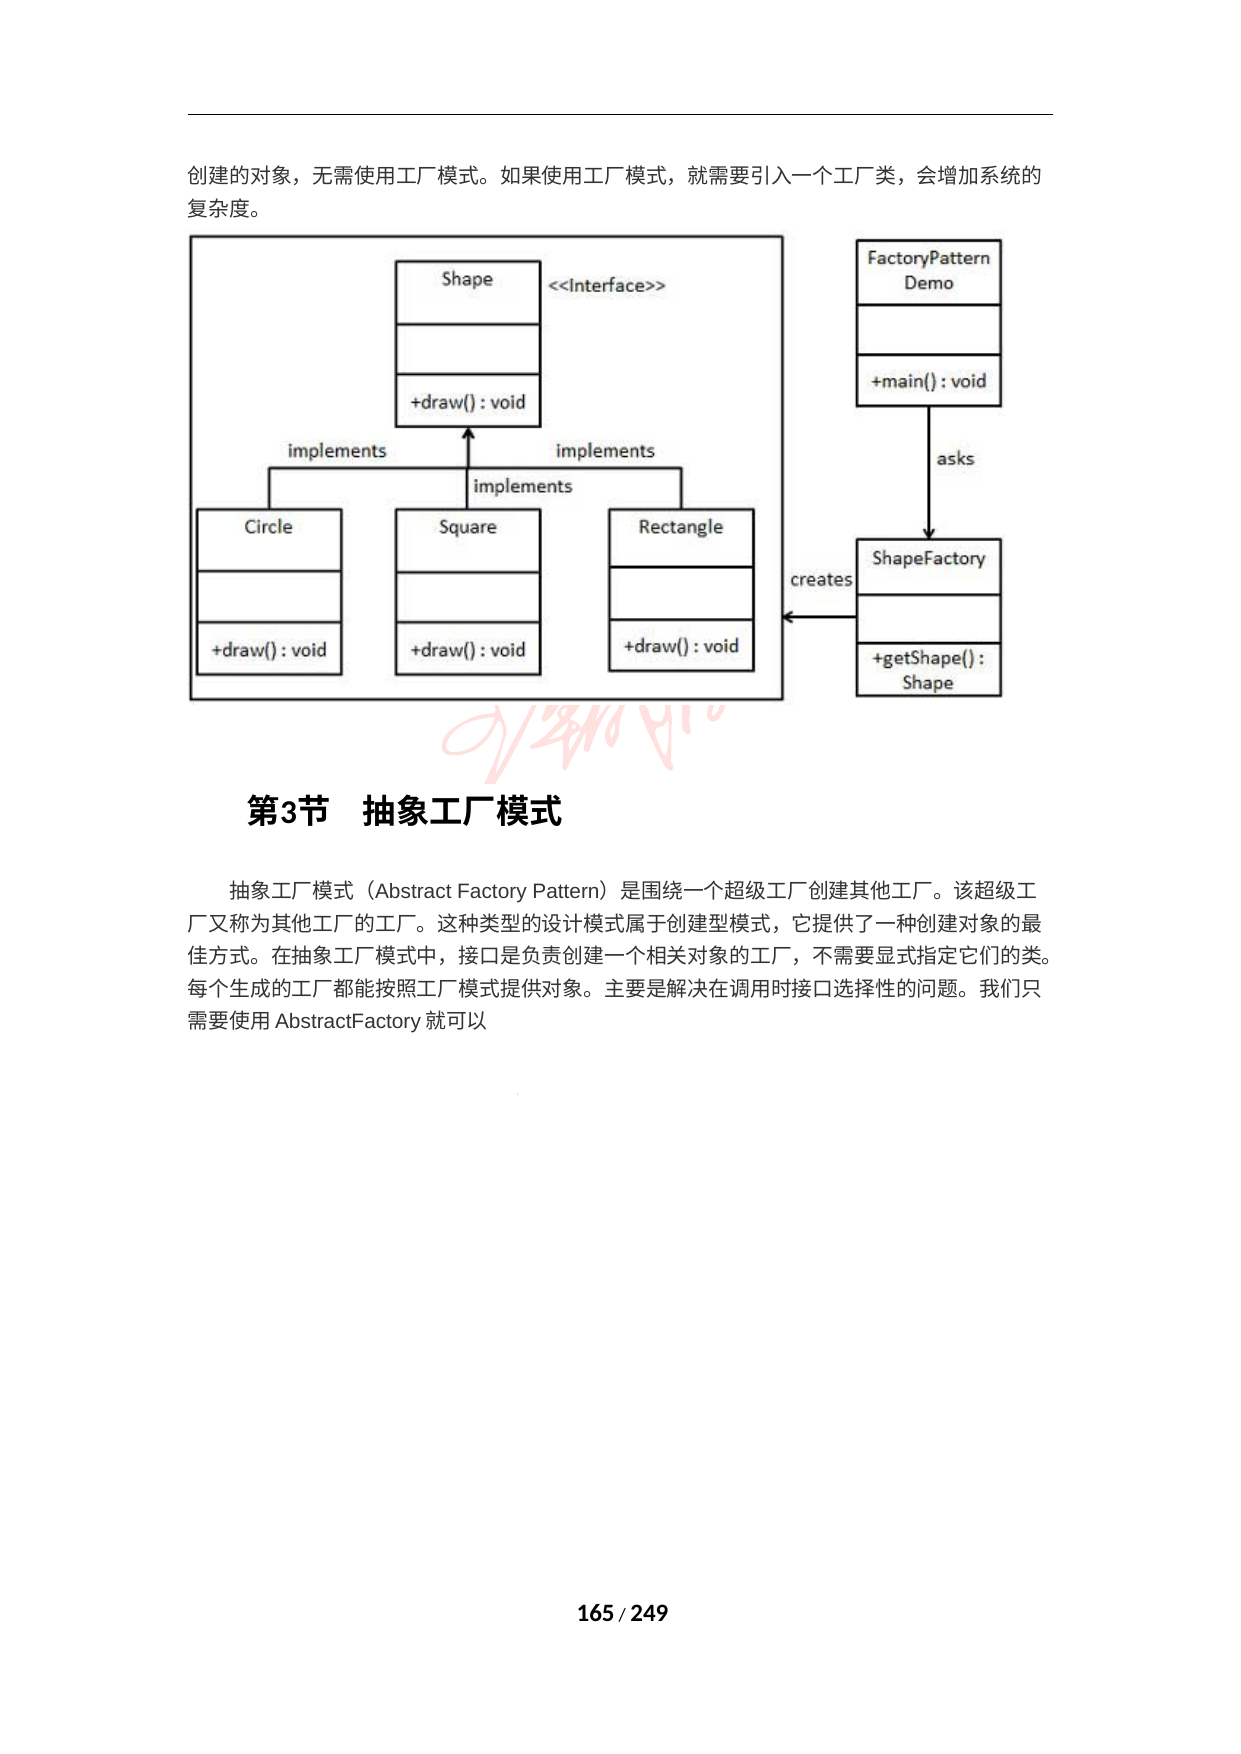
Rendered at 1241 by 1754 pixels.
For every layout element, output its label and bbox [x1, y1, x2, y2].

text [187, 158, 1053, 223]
picture [187, 230, 1005, 705]
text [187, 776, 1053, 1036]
